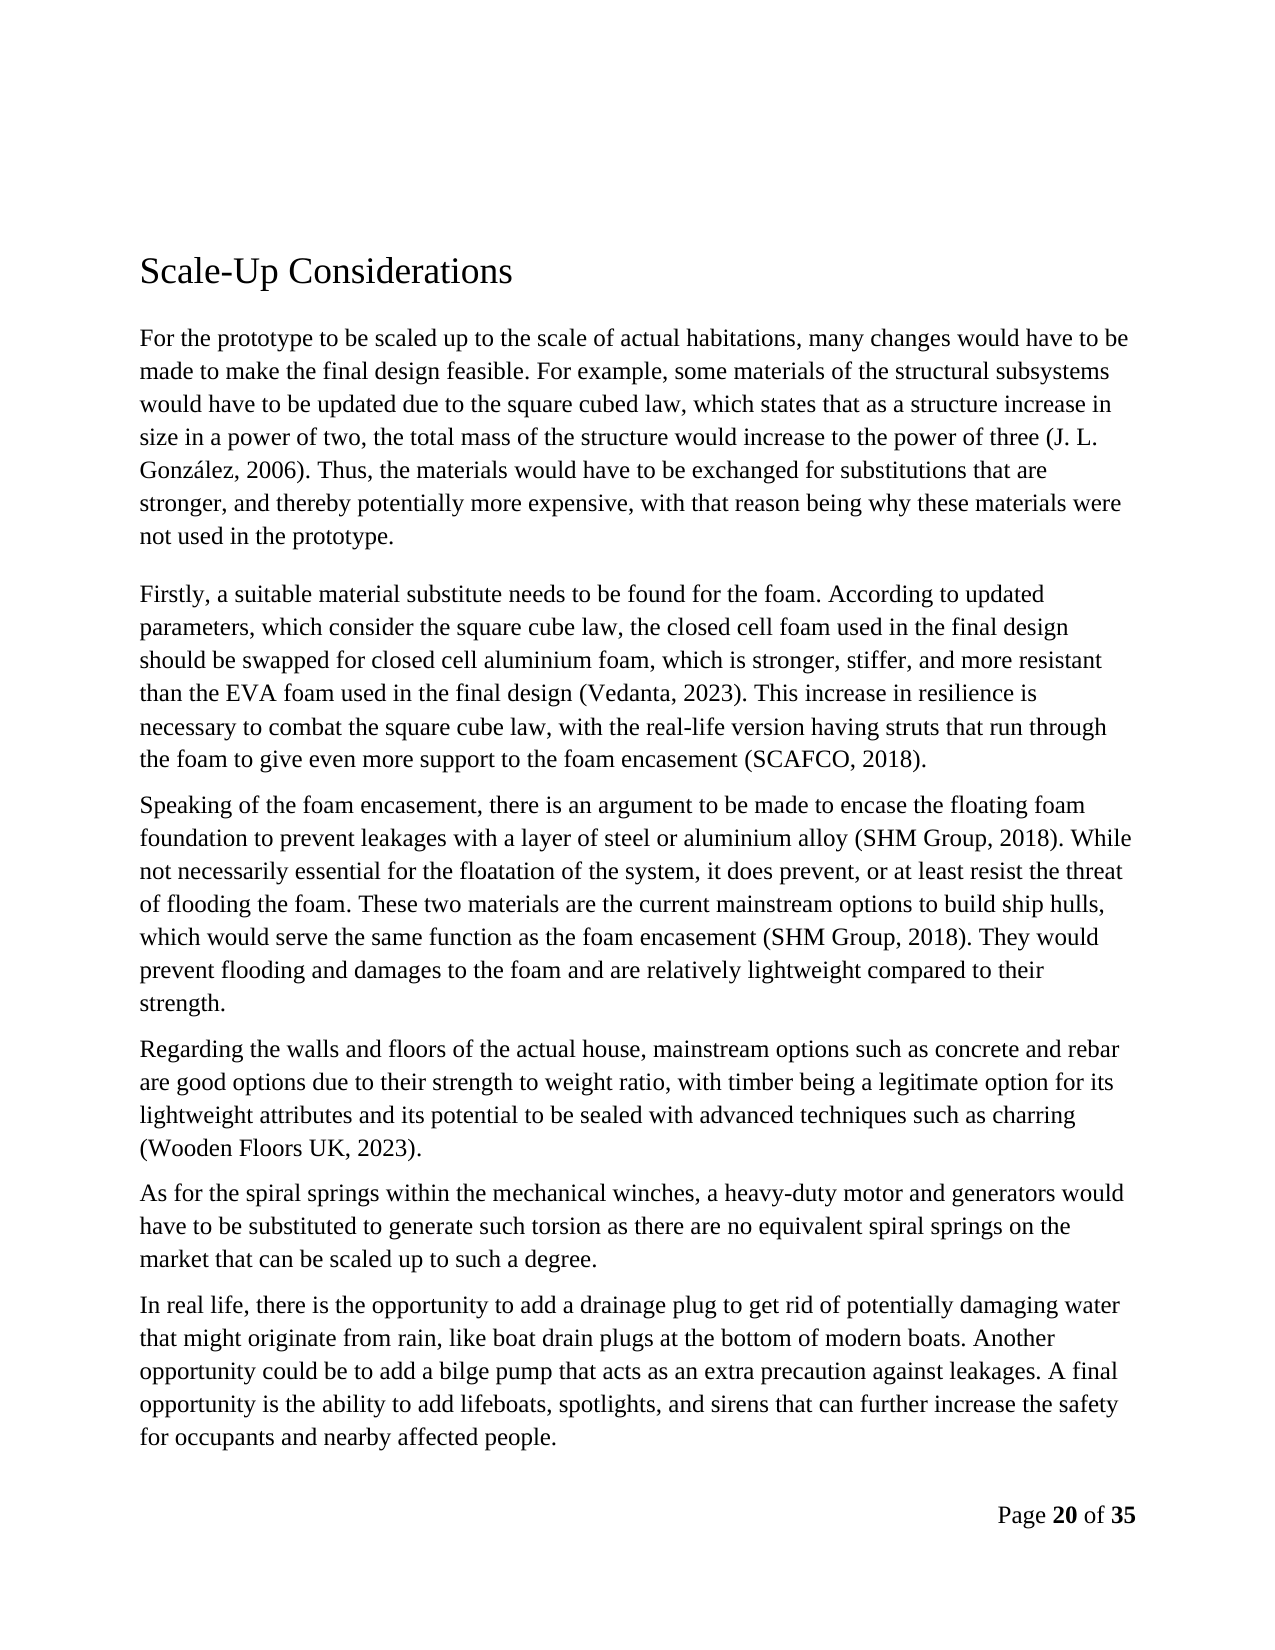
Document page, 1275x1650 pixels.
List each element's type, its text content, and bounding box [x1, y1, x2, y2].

text Speaking of the foam encasement, there is an argument to be made to encase the floating foam foundation to prevent leakages with a layer of steel or aluminium alloy (SHM Group, 2018). While not necessarily essential for the floatation of the system, it does prevent, or at least resist the threat of flooding the foam. These two materials are the current mainstream options to build ship hulls, which would serve the same function as the foam encasement (SHM Group, 2018). They would prevent flooding and damages to the foam and are relatively lightweight compared to their strength. [139, 790, 1136, 1017]
text For the prototype to be scaled up to the scale of actual habitations, many changes would have to be made to make the final design feasible. For example, some materials of the structural subsystems would have to be updated due to the square cubed law, which states that as a structure increase in size in a power of two, the total mass of the structure would increase to the power of three (J. L. González, 2006). Thus, the materials would have to be exchanged for substitutions that are stronger, and thereby potentially more expensive, with that reason being why these materials were not used in the prototype. [139, 323, 1136, 550]
text Firstly, a suitable material substitute needs to be found for the foam. According to updated parameters, which consider the square cube law, the closed cell foam used in the final design should be swapped for closed cell aluminium foam, which is stronger, stiffer, and more resistant than the EVA foam used in the final design (Vedanta, 2023). This increase in resilience is necessary to combat the square cube law, with the real-life version having struts that run through the foam to give even more support to the foam encasement (SCAFCO, 2018). [139, 579, 1136, 773]
text Regarding the walls and floors of the actual house, mainstream options such as concrete and rebar are good options due to their strength to weight ratio, with timber being a legitimate option for its lightweight attributes and its potential to be sealed with advanced techniques such as charring (Wooden Floors UK, 2023). [139, 1034, 1136, 1162]
text In real life, there is the opportunity to add a drainage plug to get rid of potentially damaging water that might originate from rain, like boat drain plugs at the bottom of modern boats. Another opportunity could be to add a bilge pump that acts as an extra precaution against leakages. A final opportunity is the ability to add lifeboats, spotlights, and sirens that can further increase the safety for occupants and nearby affected people. [139, 1290, 1136, 1451]
subtitle Scale-Up Considerations [139, 249, 1136, 292]
text As for the spiral springs within the mechanical winches, a heavy-duty motor and generators would have to be substituted to generate such torsion as there are no equivalent spiral springs on the market that can be scaled up to such a degree. [139, 1178, 1136, 1273]
